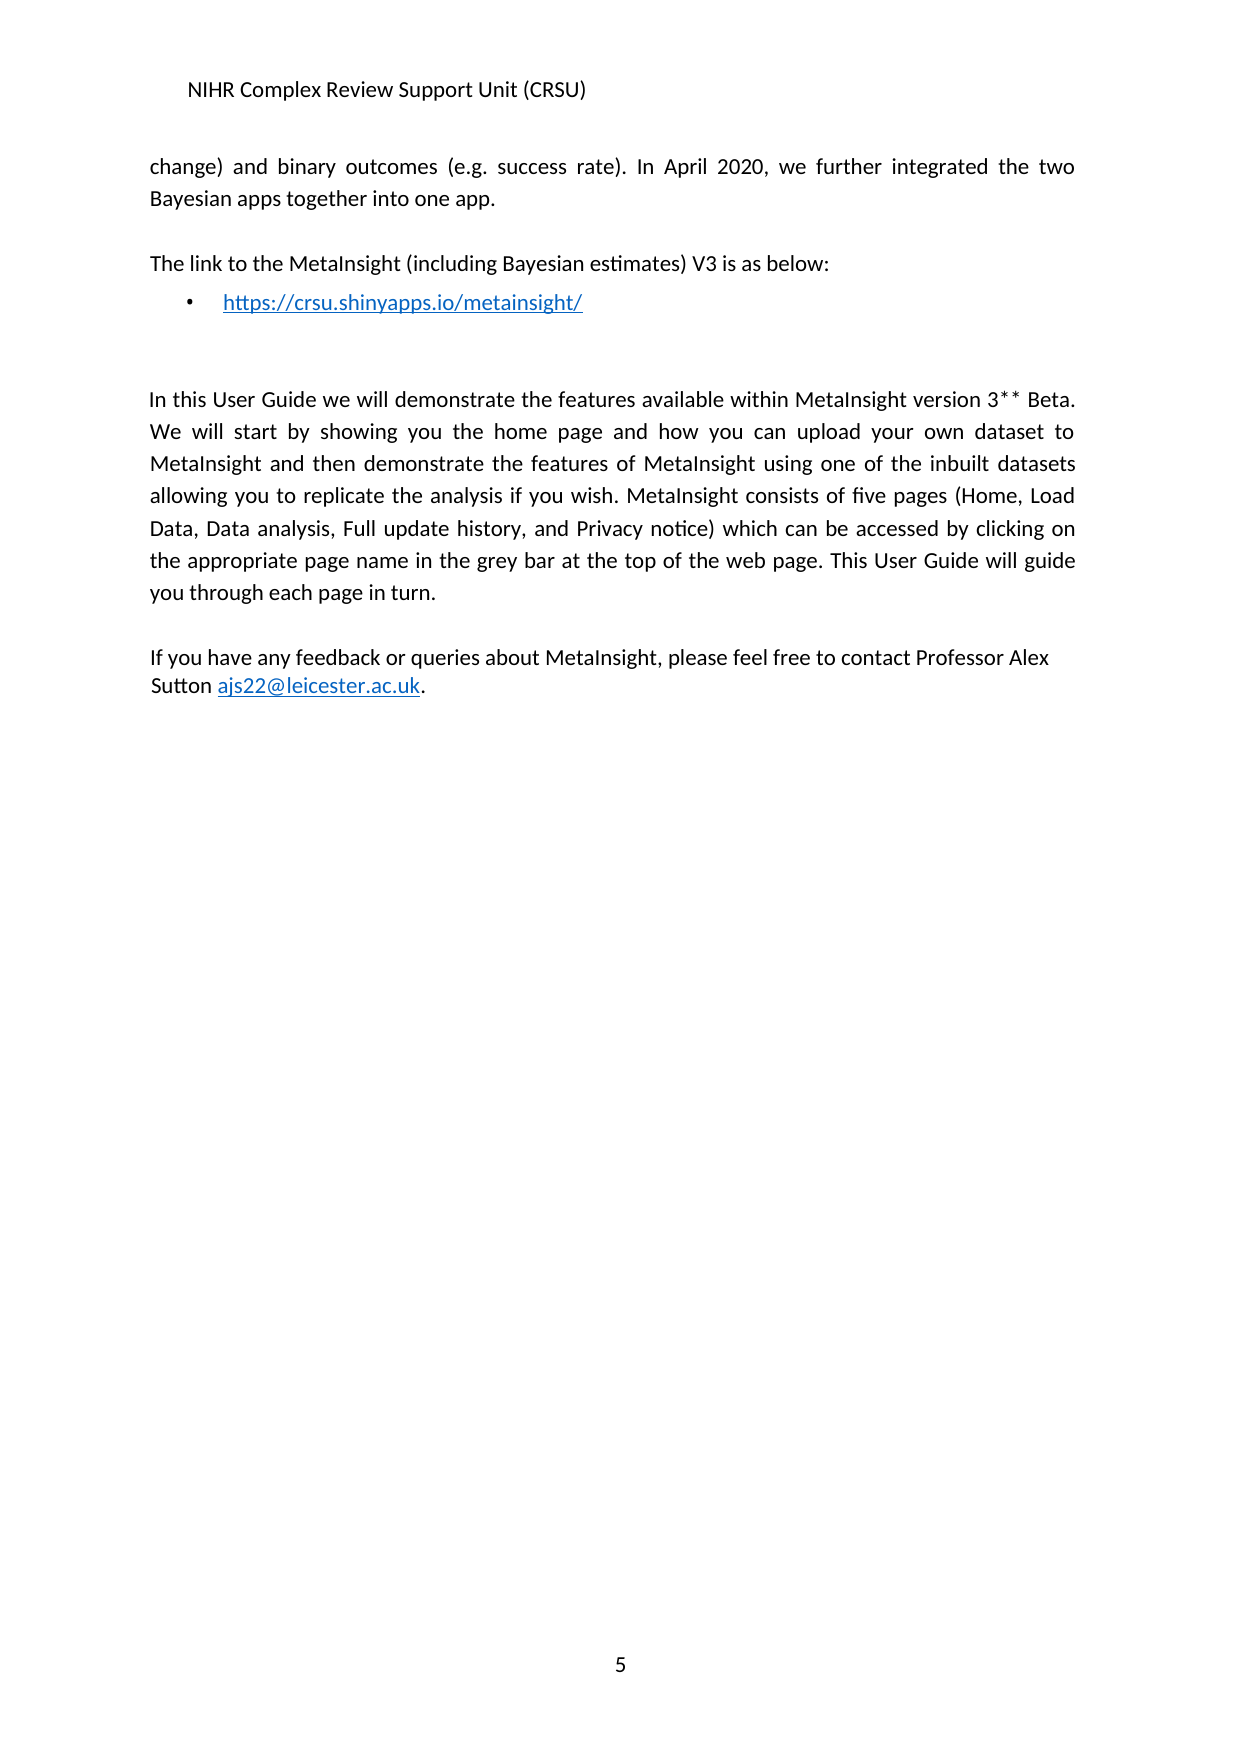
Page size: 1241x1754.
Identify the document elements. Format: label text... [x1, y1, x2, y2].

text The link to the MetaInsight (including Bayesian estimates) V3 is as below: [150, 249, 1091, 277]
text In this User Guide we will demonstrate the features available within MetaInsight version 3** Beta. We will start by showing you the home page and how you can upload your own dataset to MetaInsight and then demonstrate the features of MetaInsight using one of the inbuilt datasets allowing you to replicate the analysis if you wish. MetaInsight consists of five pages (Home, Load Data, Data analysis, Full update history, and Privacy notice) which can be accessed by clicking on the appropriate page name in the grey bar at the top of the web page. This User Guide will guide you through each page in turn. [148, 385, 1077, 606]
text If you have any feedback or queries about MetaInsight, please feel free to contact Professor Alex Sutton ajs22@leicester.ac.uk. [150, 643, 1091, 700]
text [148, 152, 1077, 212]
text • https://crsu.shinyapps.io/metainsight/ [150, 286, 1096, 317]
